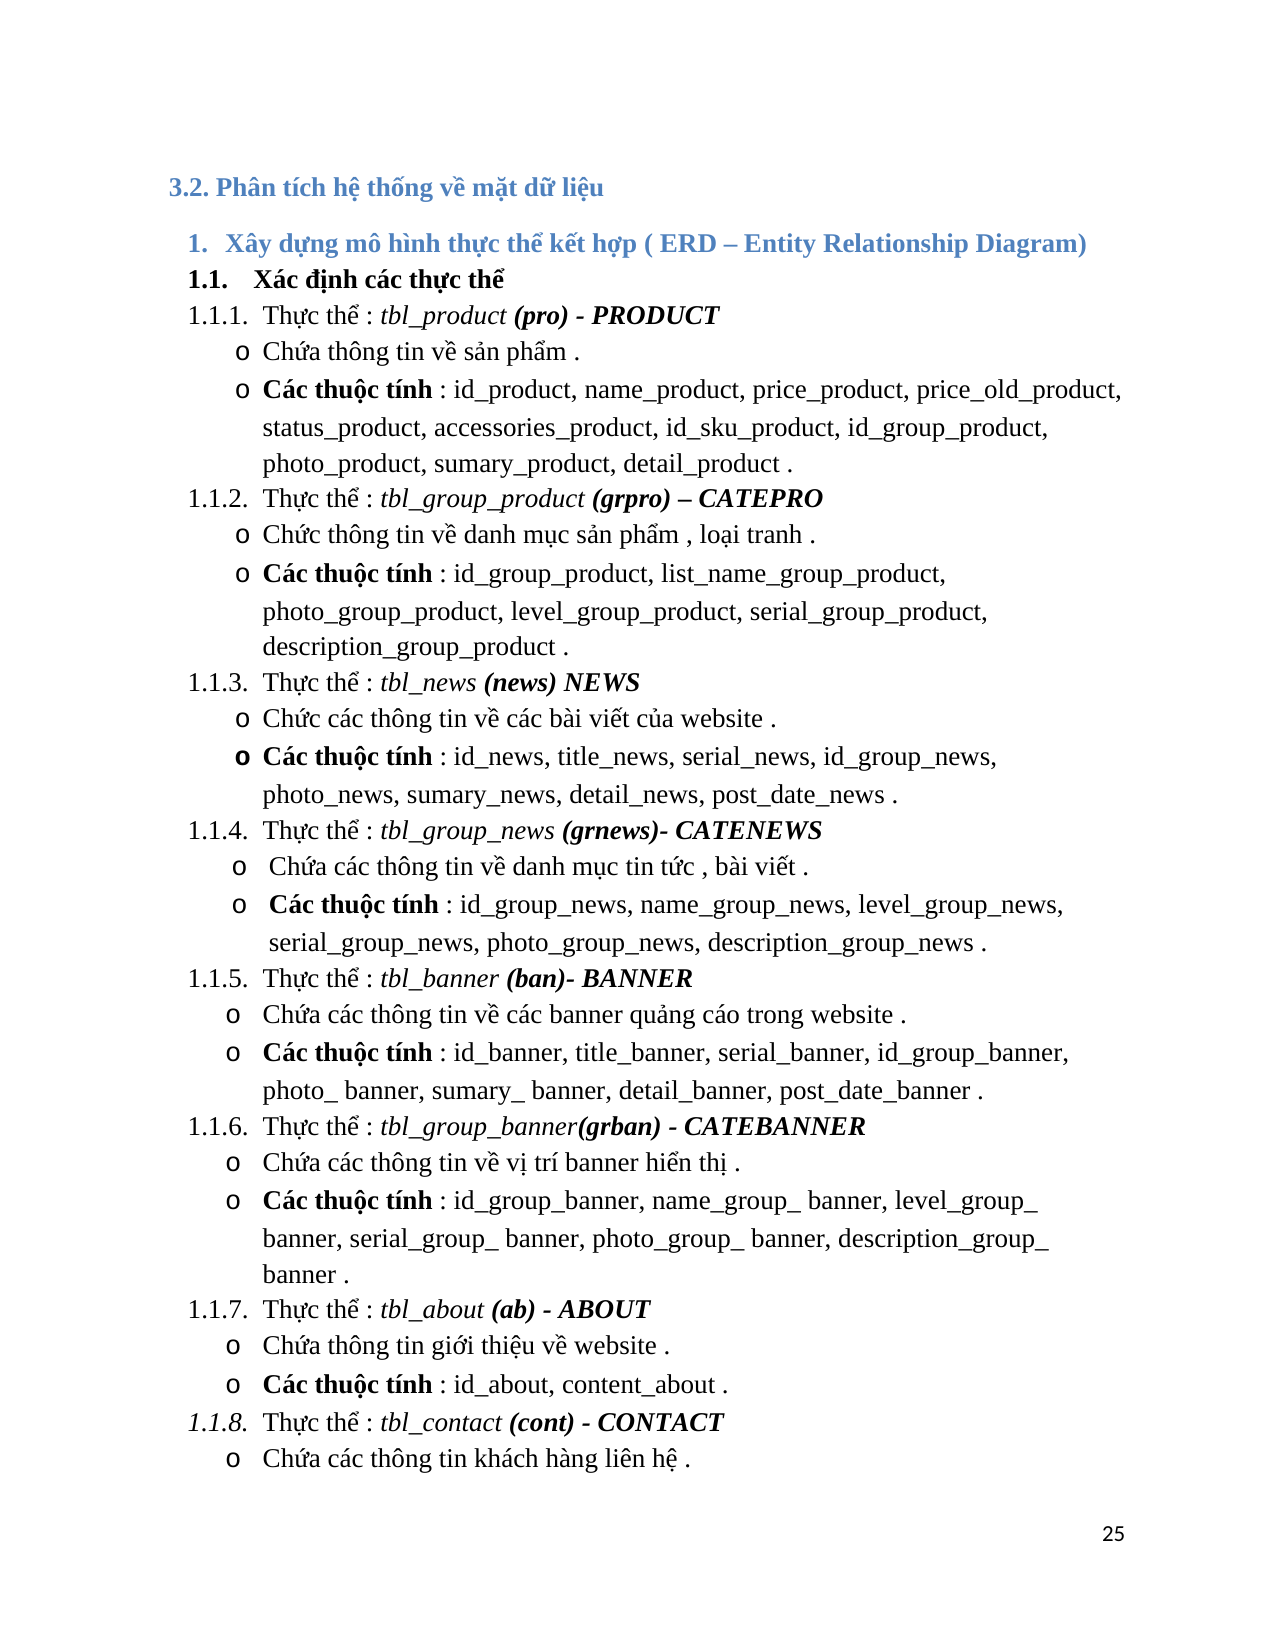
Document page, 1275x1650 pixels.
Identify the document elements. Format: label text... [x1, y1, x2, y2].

list Chứa thông tin về sản phẩm . [234, 334, 1125, 368]
list Thực thể : tbl_news (news) NEWS [187, 666, 1125, 697]
list Các thuộc tính : id_group_banner, name_group_ banner, level_group_ banner, serial_group_ banner, photo_group_ banner, description_group_ banner . [225, 1184, 1125, 1289]
list Chứa các thông tin về danh mục tin tức , bài viết . [231, 850, 1125, 883]
list Các thuộc tính : id_banner, title_banner, serial_banner, id_group_banner, photo_ banner, sumary_ banner, detail_banner, post_date_banner . [225, 1036, 1125, 1105]
subtitle Xây dựng mô hình thực thể kết hợp ( ERD – Entity Relationship Diagram) [187, 227, 1125, 258]
list Các thuộc tính : id_about, content_about . [225, 1368, 1125, 1401]
list Các thuộc tính : id_group_news, name_group_news, level_group_news, serial_group_news, photo_group_news, description_group_news . [231, 888, 1125, 957]
list Các thuộc tính : id_news, title_news, serial_news, id_group_news, photo_news, sumary_news, detail_news, post_date_news . [234, 740, 1125, 809]
list Xác định các thực thể [187, 263, 1125, 294]
list Chức các thông tin về các bài viết của website . [234, 702, 1125, 735]
list Chức thông tin về danh mục sản phẩm , loại tranh . [234, 518, 1125, 552]
list Thực thể : tbl_banner (ban)- BANNER [187, 962, 1125, 993]
list Thực thể : tbl_group_news (grnews)- CATENEWS [187, 814, 1125, 845]
list Thực thể : tbl_group_product (grpro) – CATEPRO [187, 482, 1125, 514]
list Chứa các thông tin về vị trí banner hiển thị . [225, 1146, 1125, 1179]
list Các thuộc tính : id_product, name_product, price_product, price_old_product, status_product, accessories_product, id_sku_product, id_group_product, photo_product, sumary_product, detail_product . [234, 373, 1125, 478]
subtitle Phân tích hệ thống về mặt dữ liệu [169, 171, 1125, 202]
list Thực thể : tbl_contact (cont) - CONTACT [187, 1406, 1125, 1437]
list Thực thể : tbl_about (ab) - ABOUT [187, 1293, 1125, 1325]
list Chứa các thông tin khách hàng liên hệ . [225, 1442, 1125, 1475]
list Thực thể : tbl_group_banner(grban) - CATEBANNER [187, 1110, 1125, 1141]
list Chứa các thông tin về các banner quảng cáo trong website . [225, 998, 1125, 1031]
list Chứa thông tin giới thiệu về website . [225, 1329, 1125, 1363]
list Các thuộc tính : id_group_product, list_name_group_product, photo_group_product, level_group_product, serial_group_product, description_group_product . [234, 557, 1125, 662]
list Thực thể : tbl_product (pro) - PRODUCT [187, 299, 1125, 330]
